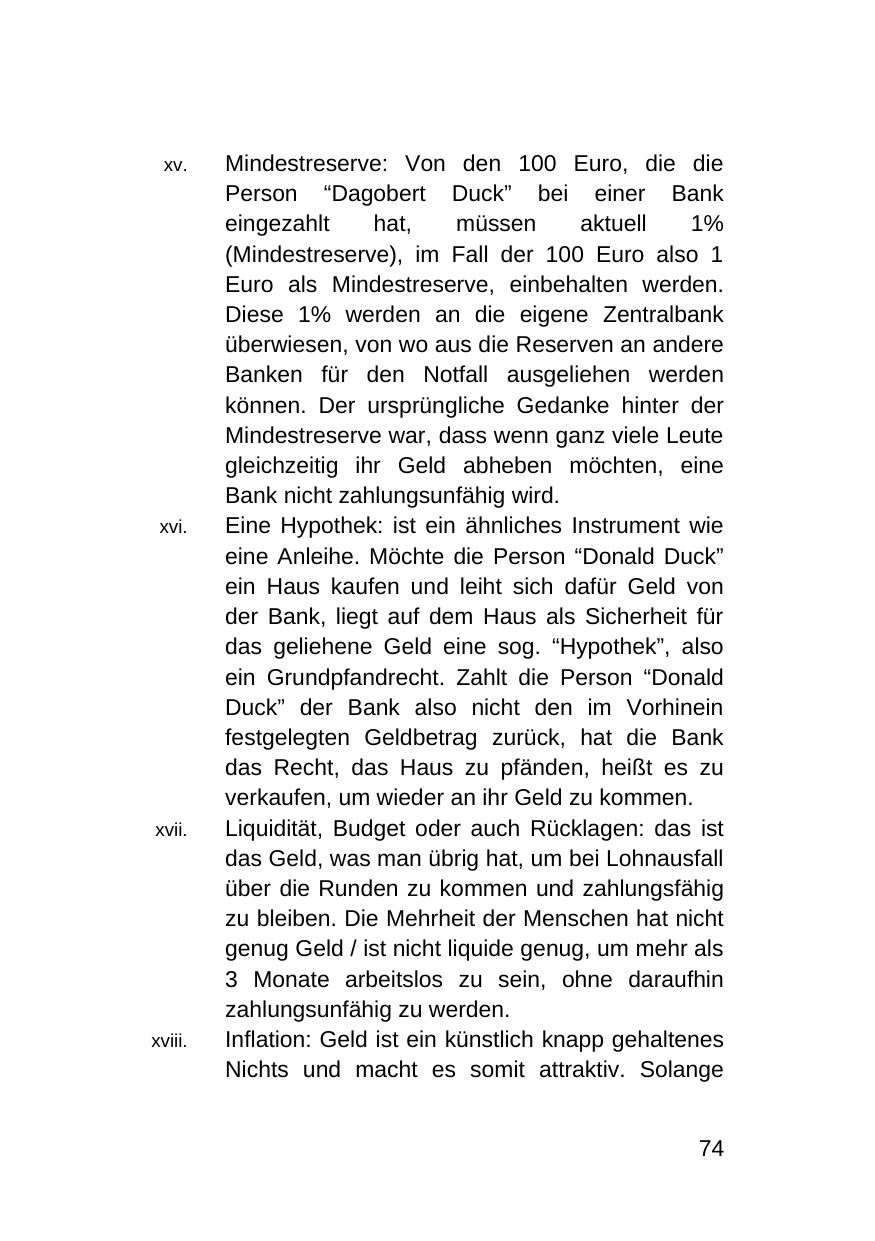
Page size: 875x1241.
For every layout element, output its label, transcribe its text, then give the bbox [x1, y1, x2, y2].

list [187, 1026, 724, 1083]
list Liquidität, Budget oder auch Rücklagen: das ist das Geld, was man übrig hat, um bei Lohnausfall über die Runden zu kommen und zahlungsfähig zu bleiben. Die Mehrheit der Menschen hat nicht genug Geld / ist nicht liquide genug, um mehr als 3 Monate arbeitslos zu sein, ohne daraufhin zahlungsunfähig zu werden. [187, 814, 724, 1022]
list Eine Hypothek: ist ein ähnliches Instrument wie eine Anleihe. Möchte die Person “Donald Duck” ein Haus kaufen und leiht sich dafür Geld von der Bank, liegt auf dem Haus als Sicherheit für das geliehene Geld eine sog. “Hypothek”, also ein Grundpfandrecht. Zahlt die Person “Donald Duck” der Bank also nicht den im Vorhinein festgelegten Geldbetrag zurück, hat die Bank das Recht, das Haus zu pfänden, heißt es zu verkaufen, um wieder an ihr Geld zu kommen. [187, 512, 724, 811]
list Mindestreserve: Von den 100 Euro, die die Person “Dagobert Duck” bei einer Bank eingezahlt hat, müssen aktuell 1% (Mindestreserve), im Fall der 100 Euro also 1 Euro als Mindestreserve, einbehalten werden. Diese 1% werden an die eigene Zentralbank überwiesen, von wo aus die Reserven an andere Banken für den Notfall ausgeliehen werden können. Der ursprüngliche Gedanke hinter der Mindestreserve war, dass wenn ganz viele Leute gleichzeitig ihr Geld abheben möchten, eine Bank nicht zahlungsunfähig wird. [187, 150, 724, 509]
